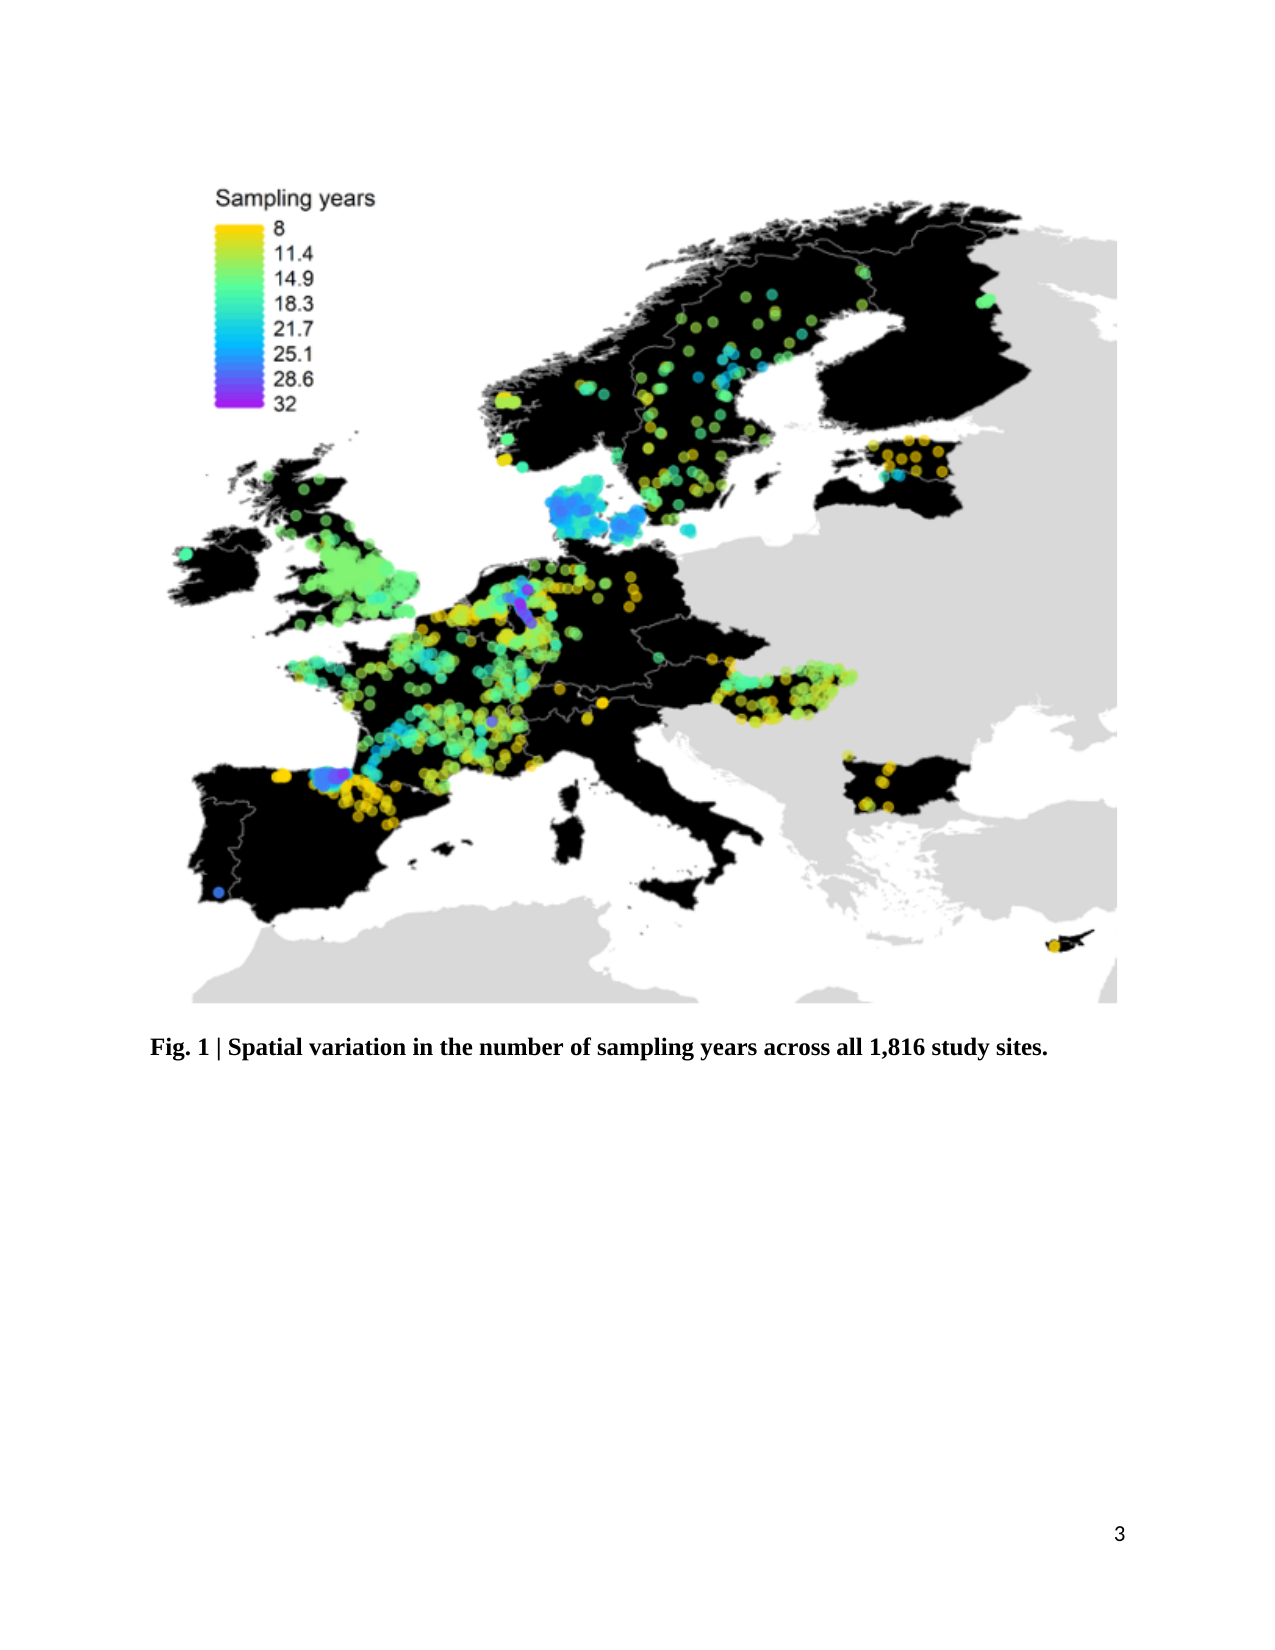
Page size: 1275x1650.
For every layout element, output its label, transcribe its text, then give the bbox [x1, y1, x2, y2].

picture [156, 150, 1118, 1005]
text Fig. 1 | Spatial variation in the number of sampling years across all 1,816 study sites. [150, 1032, 1125, 1061]
